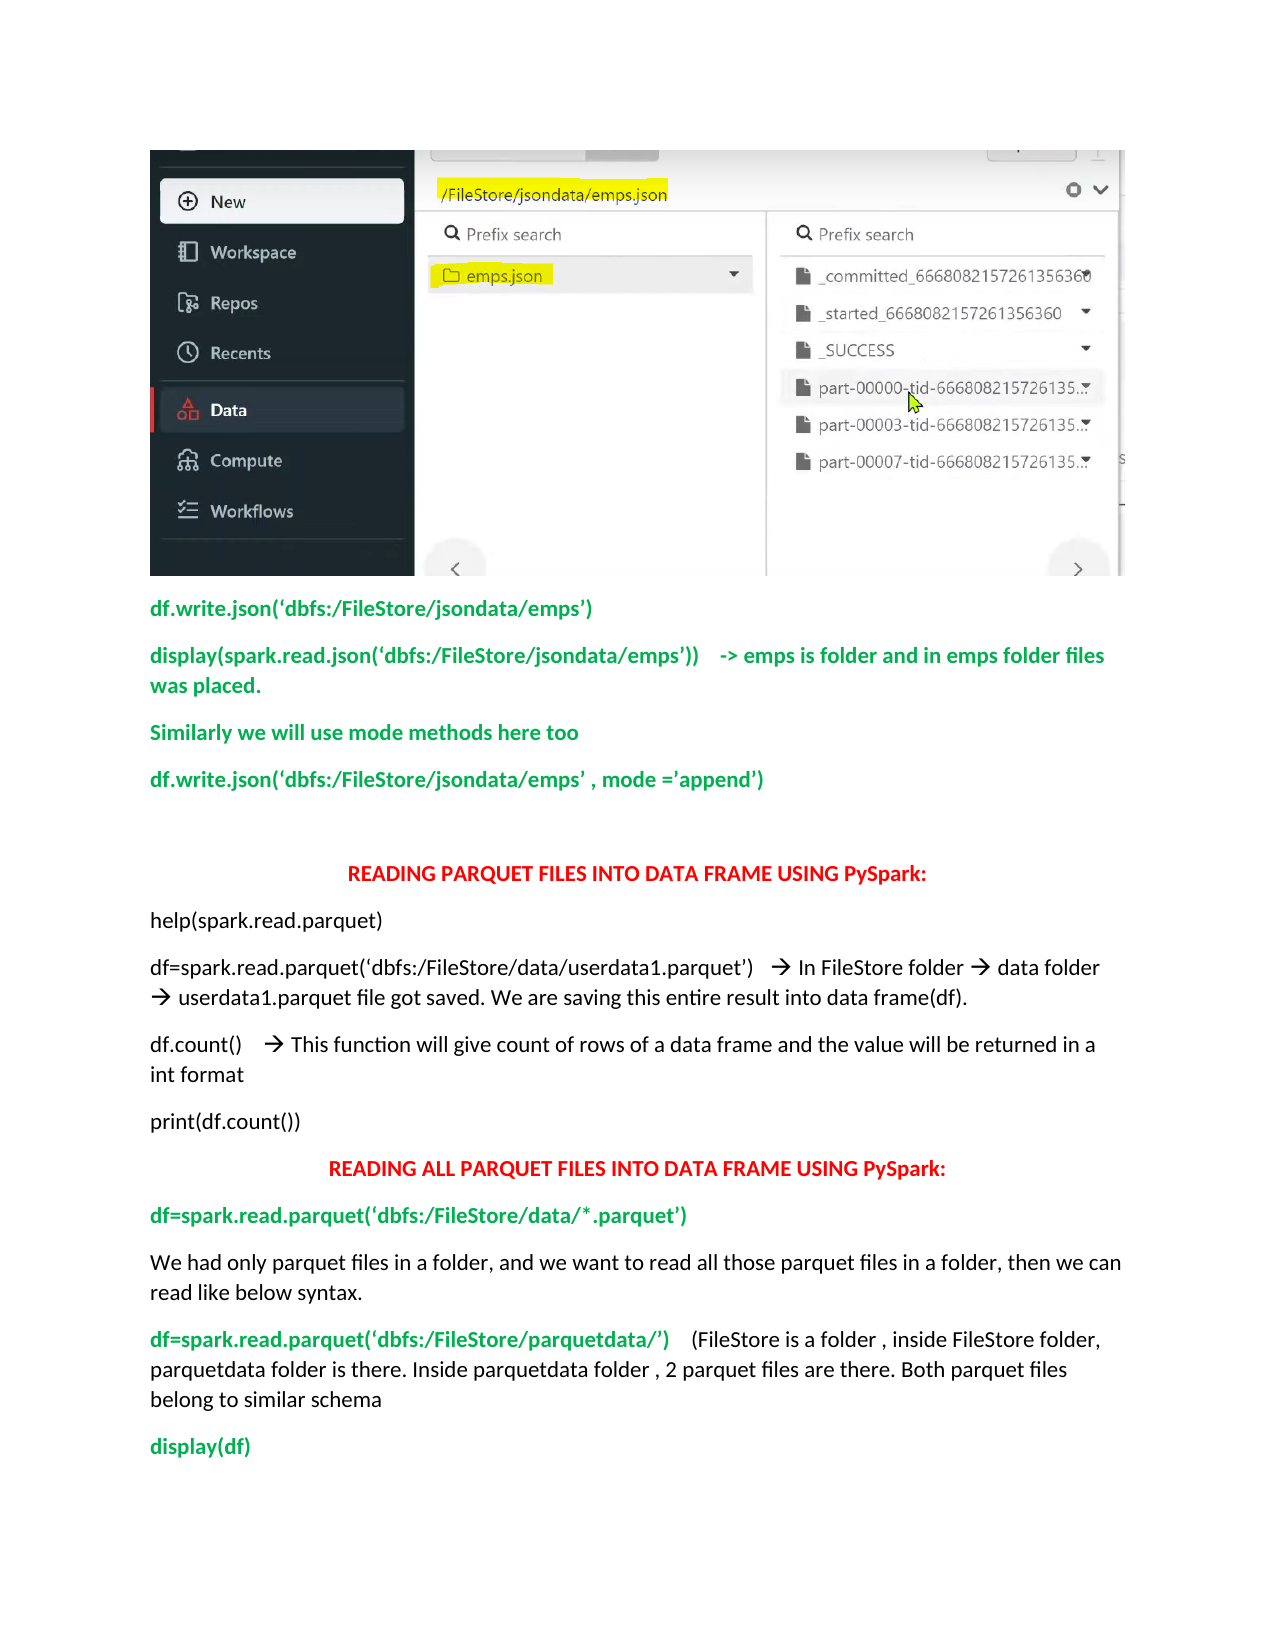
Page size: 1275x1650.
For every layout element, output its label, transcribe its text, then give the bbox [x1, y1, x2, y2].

text df=spark.read.parquet(‘dbfs:/FileStore/data/userdata1.parquet’) In FileStore folder data folder userdata1.parquet file got saved. We are saving this entire result into data frame(df). [150, 953, 1125, 1011]
text display(spark.read.json(‘dbfs:/FileStore/jsondata/emps’)) -> emps is folder and in emps folder files was placed. [150, 641, 1125, 700]
text Similarly we will use mode methods here too [150, 718, 1125, 747]
text print(df.count()) [150, 1107, 1125, 1135]
text We had only parquet files in a folder, and we want to read all those parquet files in a folder, then we can read like below syntax. [150, 1248, 1125, 1306]
picture [150, 150, 1125, 576]
text df.write.json(‘dbfs:/FileStore/jsondata/emps’ , mode =’append’) [150, 765, 1125, 793]
text READING PARQUET FILES INTO DATA FRAME USING PySpark: [150, 859, 1125, 887]
text df.write.json(‘dbfs:/FileStore/jsondata/emps’) [150, 594, 1125, 623]
text display(df) [150, 1432, 1125, 1460]
text df=spark.read.parquet(‘dbfs:/FileStore/data/*.parquet’) [150, 1201, 1125, 1229]
text df.count() This function will give count of rows of a data frame and the value will be returned in a int format [150, 1030, 1125, 1088]
text df=spark.read.parquet(‘dbfs:/FileStore/parquetdata/’) (FileStore is a folder , inside FileStore folder, parquetdata folder is there. Inside parquetdata folder , 2 parquet files are there. Both parquet files belong to similar schema [150, 1325, 1125, 1413]
text READING ALL PARQUET FILES INTO DATA FRAME USING PySpark: [150, 1154, 1125, 1182]
text help(spark.read.parquet) [150, 906, 1125, 934]
